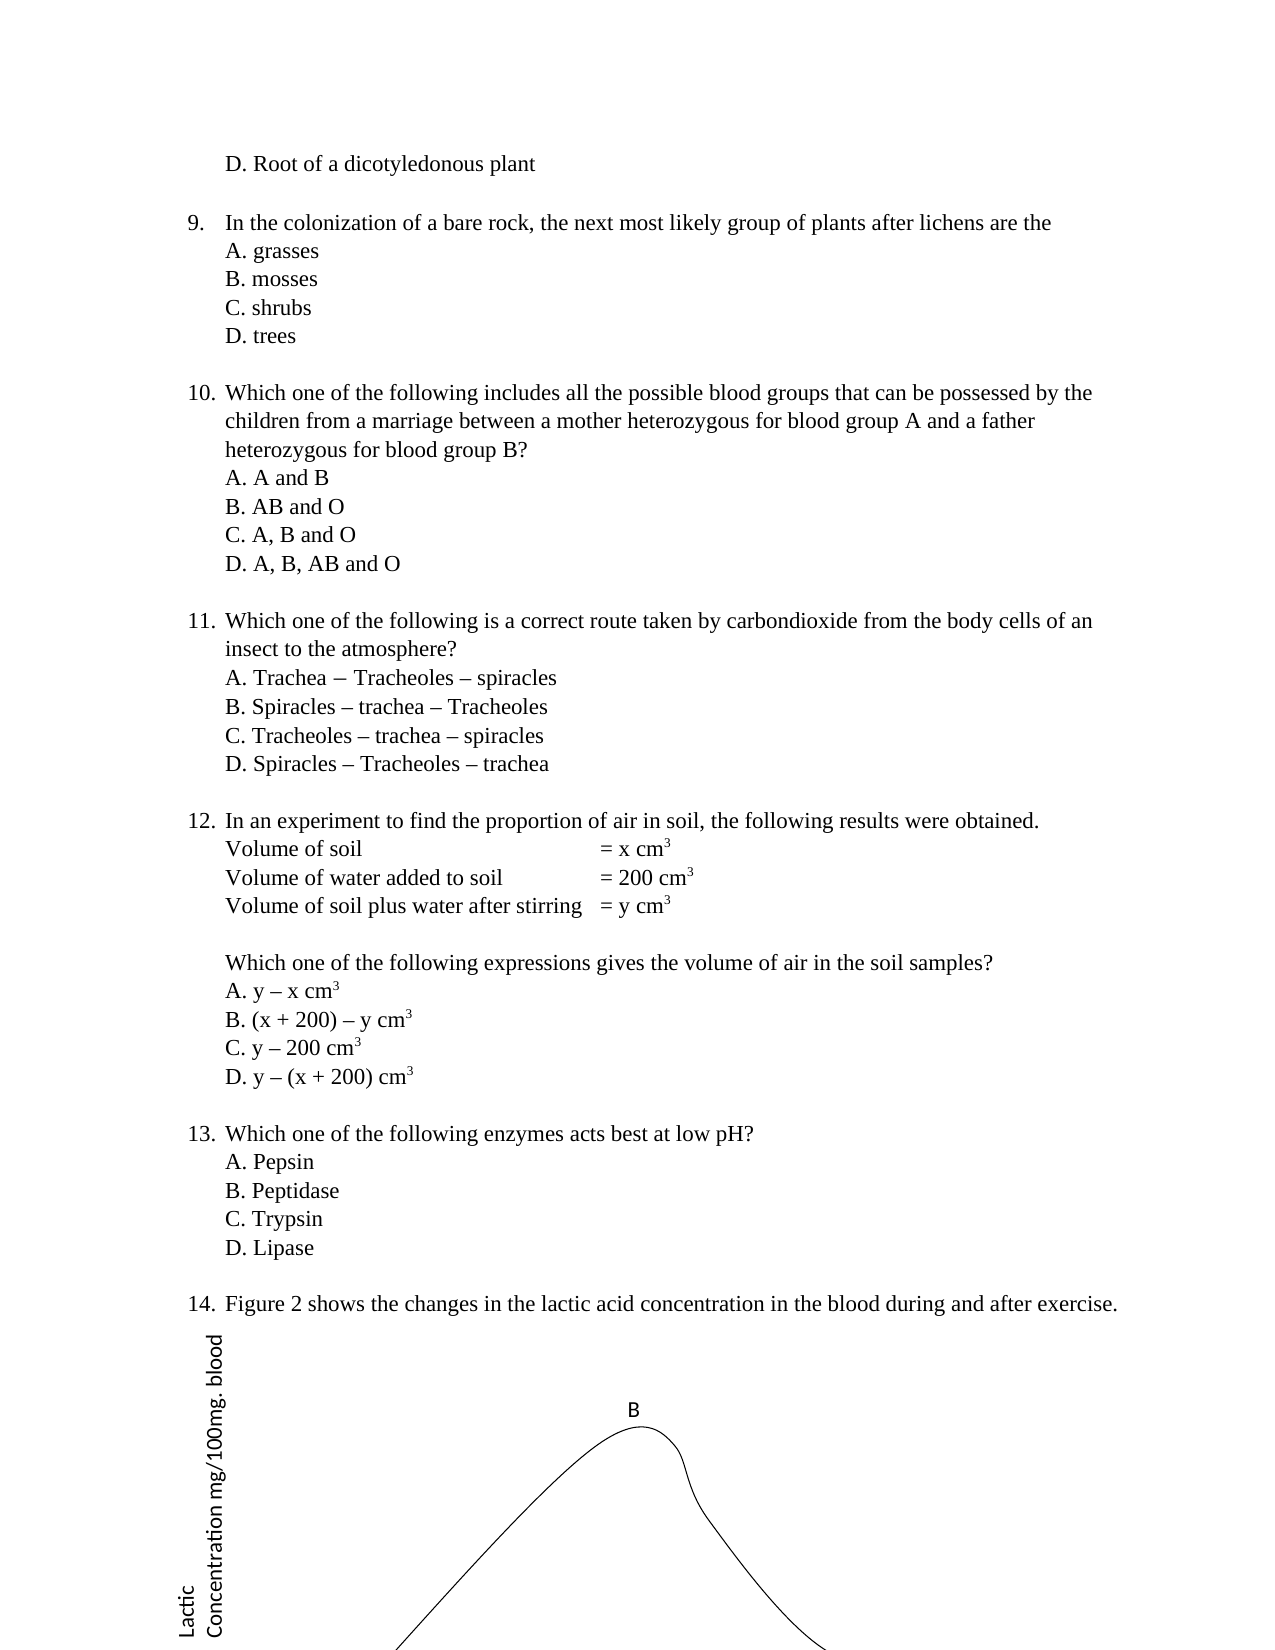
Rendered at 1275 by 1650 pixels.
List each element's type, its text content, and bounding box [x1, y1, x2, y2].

list B. (x + 200) – y cm3 [225, 1006, 1125, 1032]
list B. mosses [225, 265, 1125, 292]
list A. A and B [225, 464, 1125, 491]
list Volume of soil = x cm3 [225, 835, 1125, 862]
list C. y – 200 cm3 [225, 1034, 1125, 1061]
list In the colonization of a bare rock, the next most likely group of plants after lichens are the [187, 208, 1125, 235]
list A. Trachea Tracheoles – spiracles [225, 663, 1125, 691]
list D. Root of a dicotyledonous plant [225, 150, 1125, 176]
list C. Tracheoles – trachea – spiracles [225, 722, 1125, 748]
list C. shrubs [225, 294, 1125, 320]
list Which one of the following is a correct route taken by carbondioxide from the body cells of an insect to the atmosphere? [187, 607, 1125, 661]
list B. Spiracles – trachea – Tracheoles [225, 693, 1125, 719]
list D. trees [225, 322, 1125, 349]
list C. Trypsin [225, 1205, 1125, 1231]
list Volume of soil plus water after stirring = y cm3 [225, 892, 1125, 919]
list B. AB and O [225, 493, 1125, 519]
list Volume of water added to soil = 200 cm3 [225, 864, 1125, 890]
list A. Pepsin [225, 1148, 1125, 1174]
list In an experiment to find the proportion of air in soil, the following results were obtained. [187, 807, 1125, 833]
list Figure 2 shows the changes in the lactic acid concentration in the blood during and after exercise. [187, 1290, 1125, 1317]
list A. grasses [225, 237, 1125, 263]
list D. A, B, AB and O [225, 550, 1125, 576]
list B. Peptidase [225, 1177, 1125, 1203]
list Which one of the following includes all the possible blood groups that can be possessed by the children from a marriage between a mother heterozygous for blood group A and a father heterozygous for blood group B? [187, 379, 1125, 462]
list D. Spiracles – Tracheoles – trachea [225, 750, 1125, 776]
list C. A, B and O [225, 521, 1125, 548]
list Which one of the following enzymes acts best at low pH? [187, 1120, 1125, 1146]
list D. y – (x + 200) cm3 [225, 1063, 1125, 1089]
list Which one of the following expressions gives the volume of air in the soil samples? [225, 949, 1125, 976]
list A. y – x cm3 [225, 978, 1125, 1004]
list D. Lipase [225, 1233, 1125, 1260]
